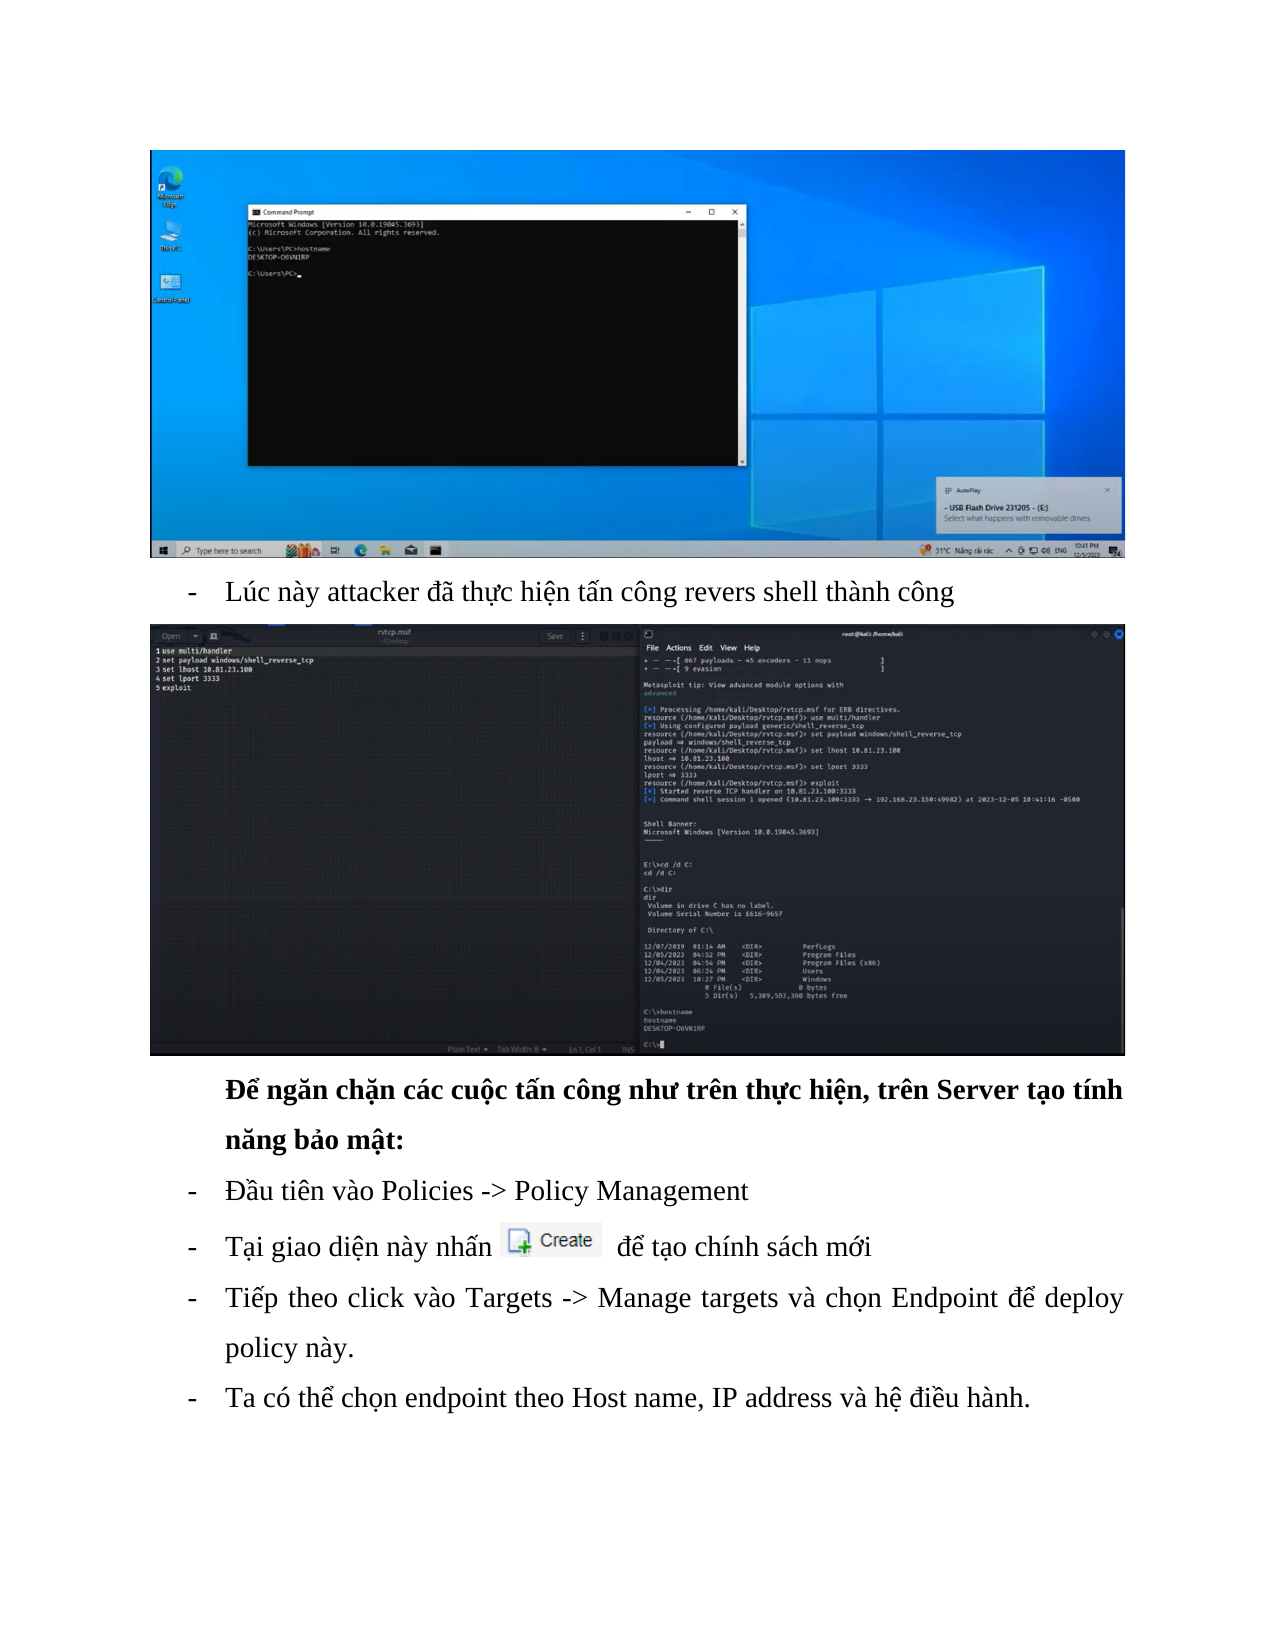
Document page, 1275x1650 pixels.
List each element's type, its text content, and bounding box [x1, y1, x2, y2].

picture [150, 150, 1125, 558]
list Lúc này attacker đã thực hiện tấn công revers shell thành công [187, 574, 1125, 608]
list Ta có thể chọn endpoint theo Host name, IP address và hệ điều hành. [187, 1380, 1125, 1414]
picture [150, 624, 1125, 1056]
picture [499, 1222, 603, 1257]
text Để ngăn chặn các cuộc tấn công như trên thực hiện, trên Server tạo tính năng bảo mật: [225, 1072, 1125, 1156]
list Tiếp theo click vào Targets -> Manage targets và chọn Endpoint để deploy policy này. [187, 1280, 1125, 1363]
list Tại giao diện này nhấn để tạo chính sách mới [187, 1223, 1125, 1263]
list Đầu tiên vào Policies -> Policy Management [187, 1173, 1125, 1206]
